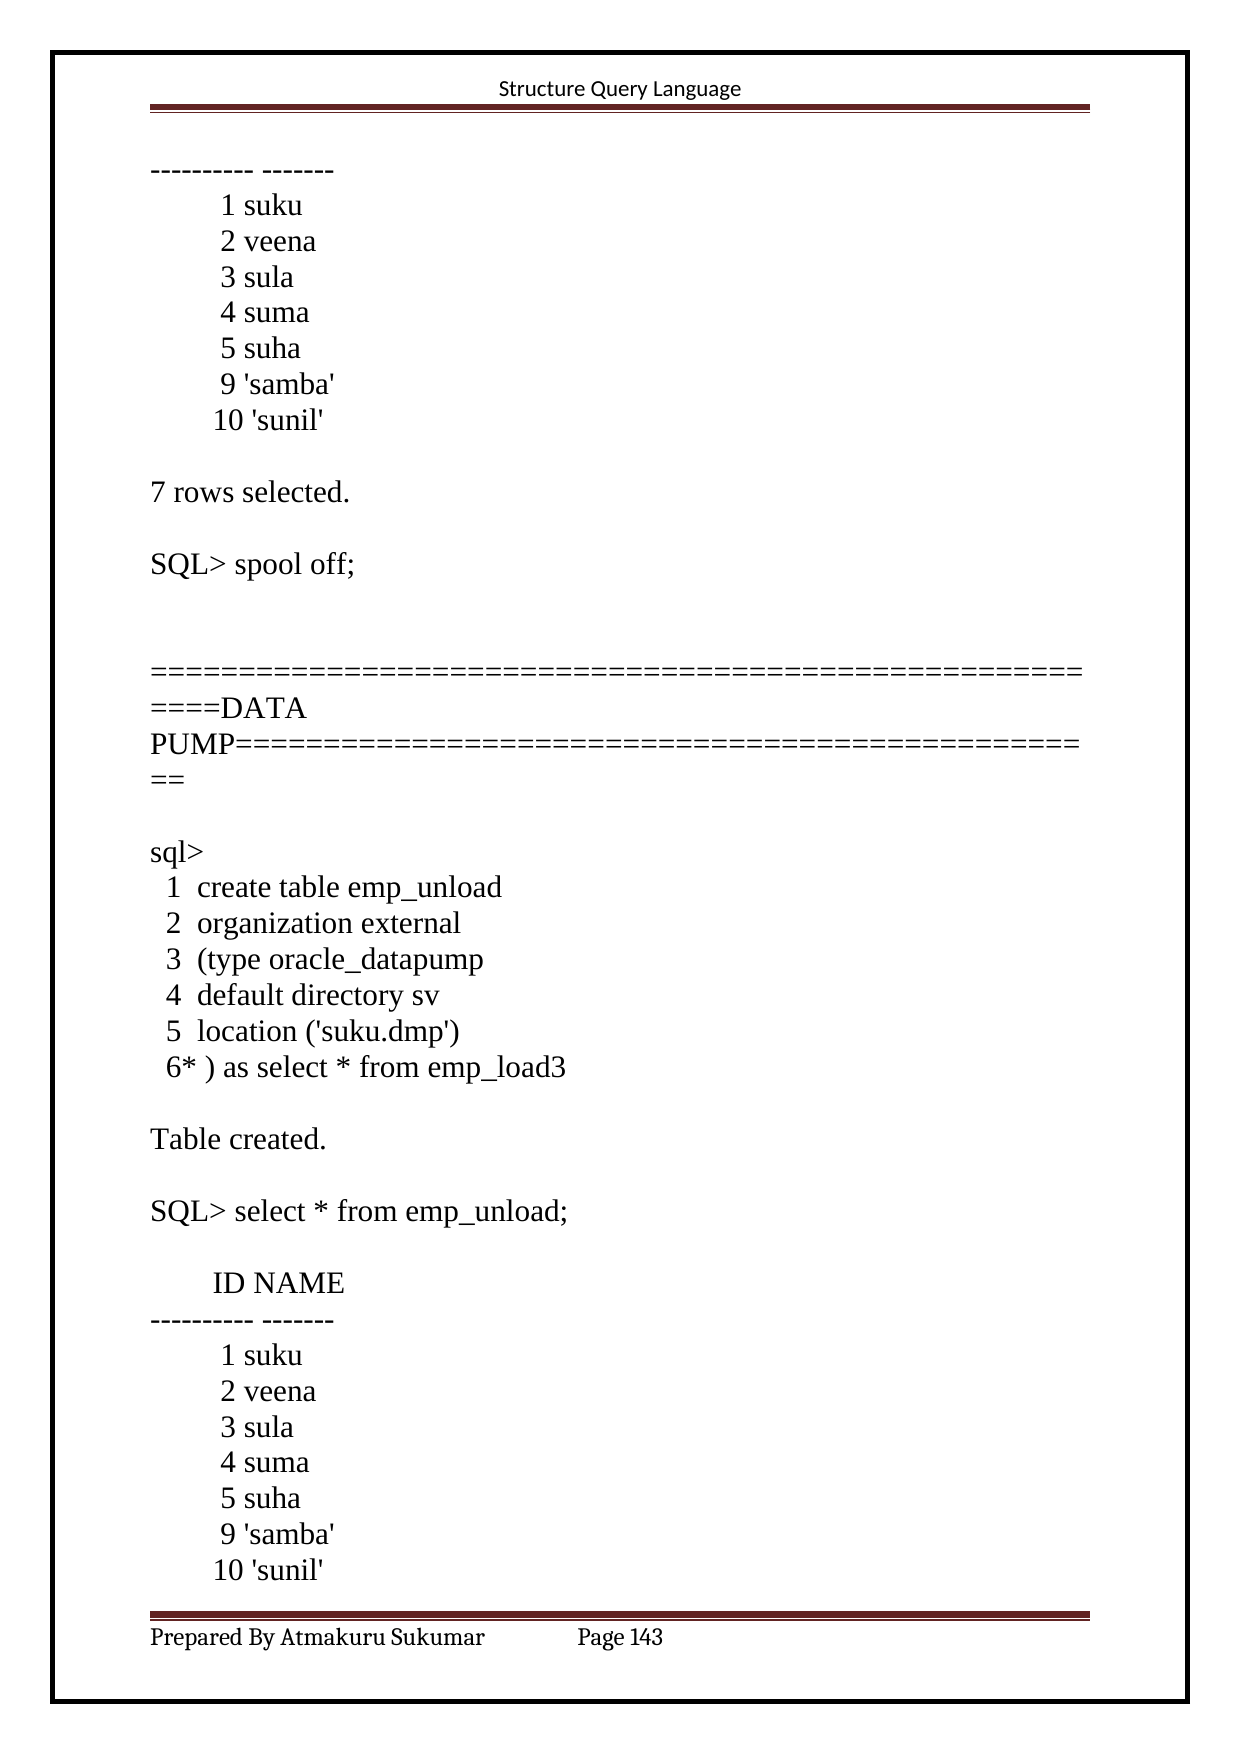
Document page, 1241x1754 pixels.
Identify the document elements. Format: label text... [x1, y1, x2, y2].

text 3 sula [150, 1408, 1090, 1444]
text 1 create table emp_unload [150, 869, 1090, 905]
text 4 suma [150, 294, 1090, 330]
text 1 suku [150, 1336, 1090, 1372]
text 10 'sunil' [150, 402, 1090, 437]
text 5 suha [150, 1480, 1090, 1516]
text 3 (type oracle_datapump [150, 941, 1090, 977]
text 1 suku [150, 186, 1090, 222]
text ID NAME [150, 1264, 1090, 1300]
text 2 veena [150, 1372, 1090, 1408]
text sql> [150, 833, 1090, 869]
text 9 'samba' [150, 1516, 1090, 1552]
text Table created. [150, 1120, 1090, 1156]
text ---------- ------- [150, 1300, 1090, 1336]
text 4 suma [150, 1444, 1090, 1480]
text ---------- ------- [150, 150, 1090, 186]
text 7 rows selected. [150, 473, 1090, 509]
text 5 suha [150, 330, 1090, 366]
text 2 organization external [150, 905, 1090, 941]
text =========================================================DATA PUMP================================================== [150, 653, 1090, 797]
text SQL> spool off; [150, 545, 1090, 581]
text 2 veena [150, 222, 1090, 258]
text 9 'samba' [150, 366, 1090, 402]
text 6* ) as select * from emp_load3 [150, 1048, 1090, 1084]
text 5 location ('suku.dmp') [150, 1012, 1090, 1048]
text 3 sula [150, 258, 1090, 294]
text SQL> select * from emp_unload; [150, 1192, 1090, 1228]
text 10 'sunil' [150, 1552, 1090, 1587]
text 4 default directory sv [150, 977, 1090, 1012]
